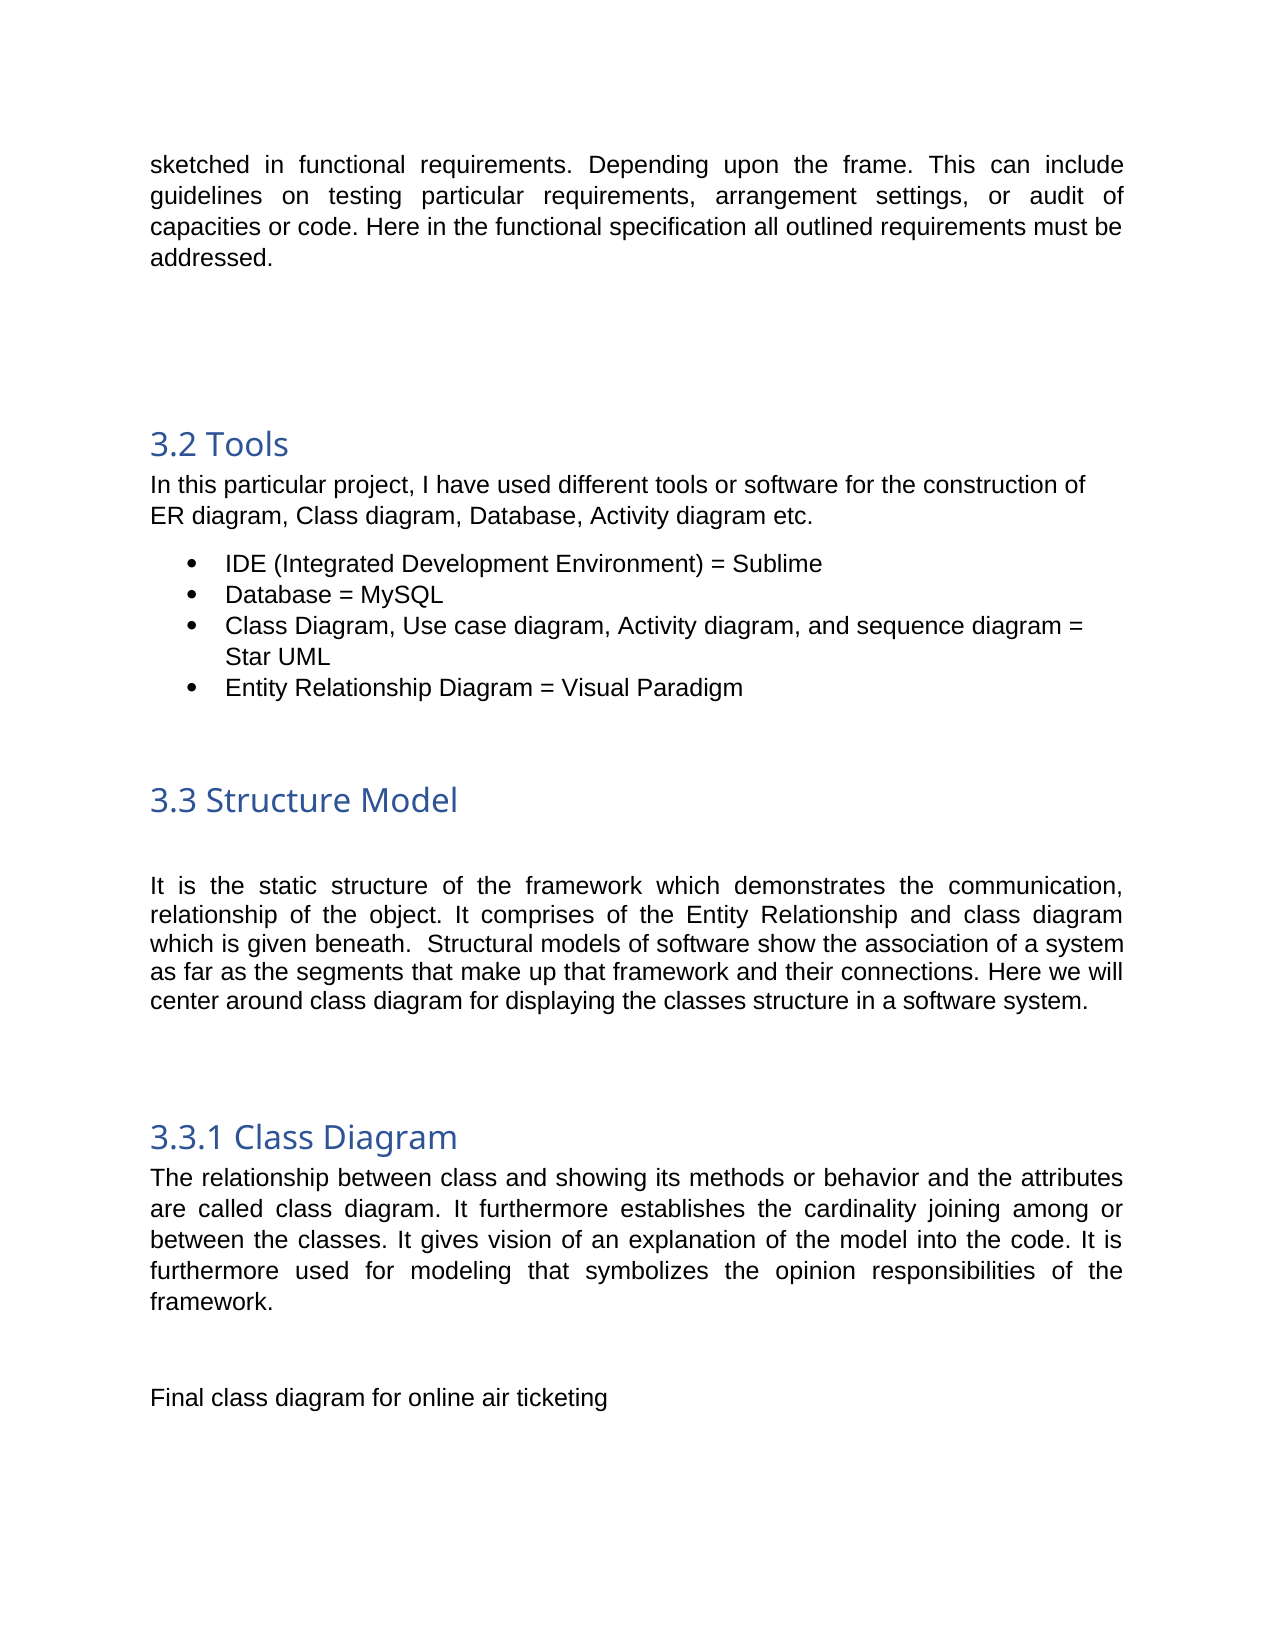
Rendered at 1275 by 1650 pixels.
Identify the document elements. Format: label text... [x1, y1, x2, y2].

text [150, 150, 1125, 272]
list Class Diagram, Use case diagram, Activity diagram, and sequence diagram = Star UML [187, 611, 1125, 671]
subtitle 3.3 Structure Model [150, 777, 1125, 822]
text The relationship between class and showing its methods or behavior and the attributes are called class diagram. It furthermore establishes the cardinality joining among or between the classes. It gives vision of an explanation of the model into the code. It is furthermore used for modeling that symbolizes the opinion responsibilities of the framework. [150, 1163, 1125, 1316]
list Entity Relationship Diagram = Visual Paradigm [187, 673, 1125, 702]
text It is the static structure of the framework which demonstrates the communication, relationship of the object. It comprises of the Entity Relationship and class diagram which is given beneath. Structural models of software show the association of a system as far as the segments that make up that framework and their connections. Here we will center around class diagram for displaying the classes structure in a software system. [150, 871, 1125, 1015]
text Final class diagram for online air ticketing [150, 1382, 1125, 1411]
list Database = MySQL [187, 580, 1125, 608]
subtitle 3.2 Tools [150, 421, 1125, 466]
subtitle 3.3.1 Class Diagram [150, 1114, 1125, 1159]
text In this particular project, I have used different tools or software for the construction of ER diagram, Class diagram, Database, Activity diagram etc. [150, 470, 1125, 529]
list IDE (Integrated Development Environment) = Sublime [187, 548, 1125, 577]
